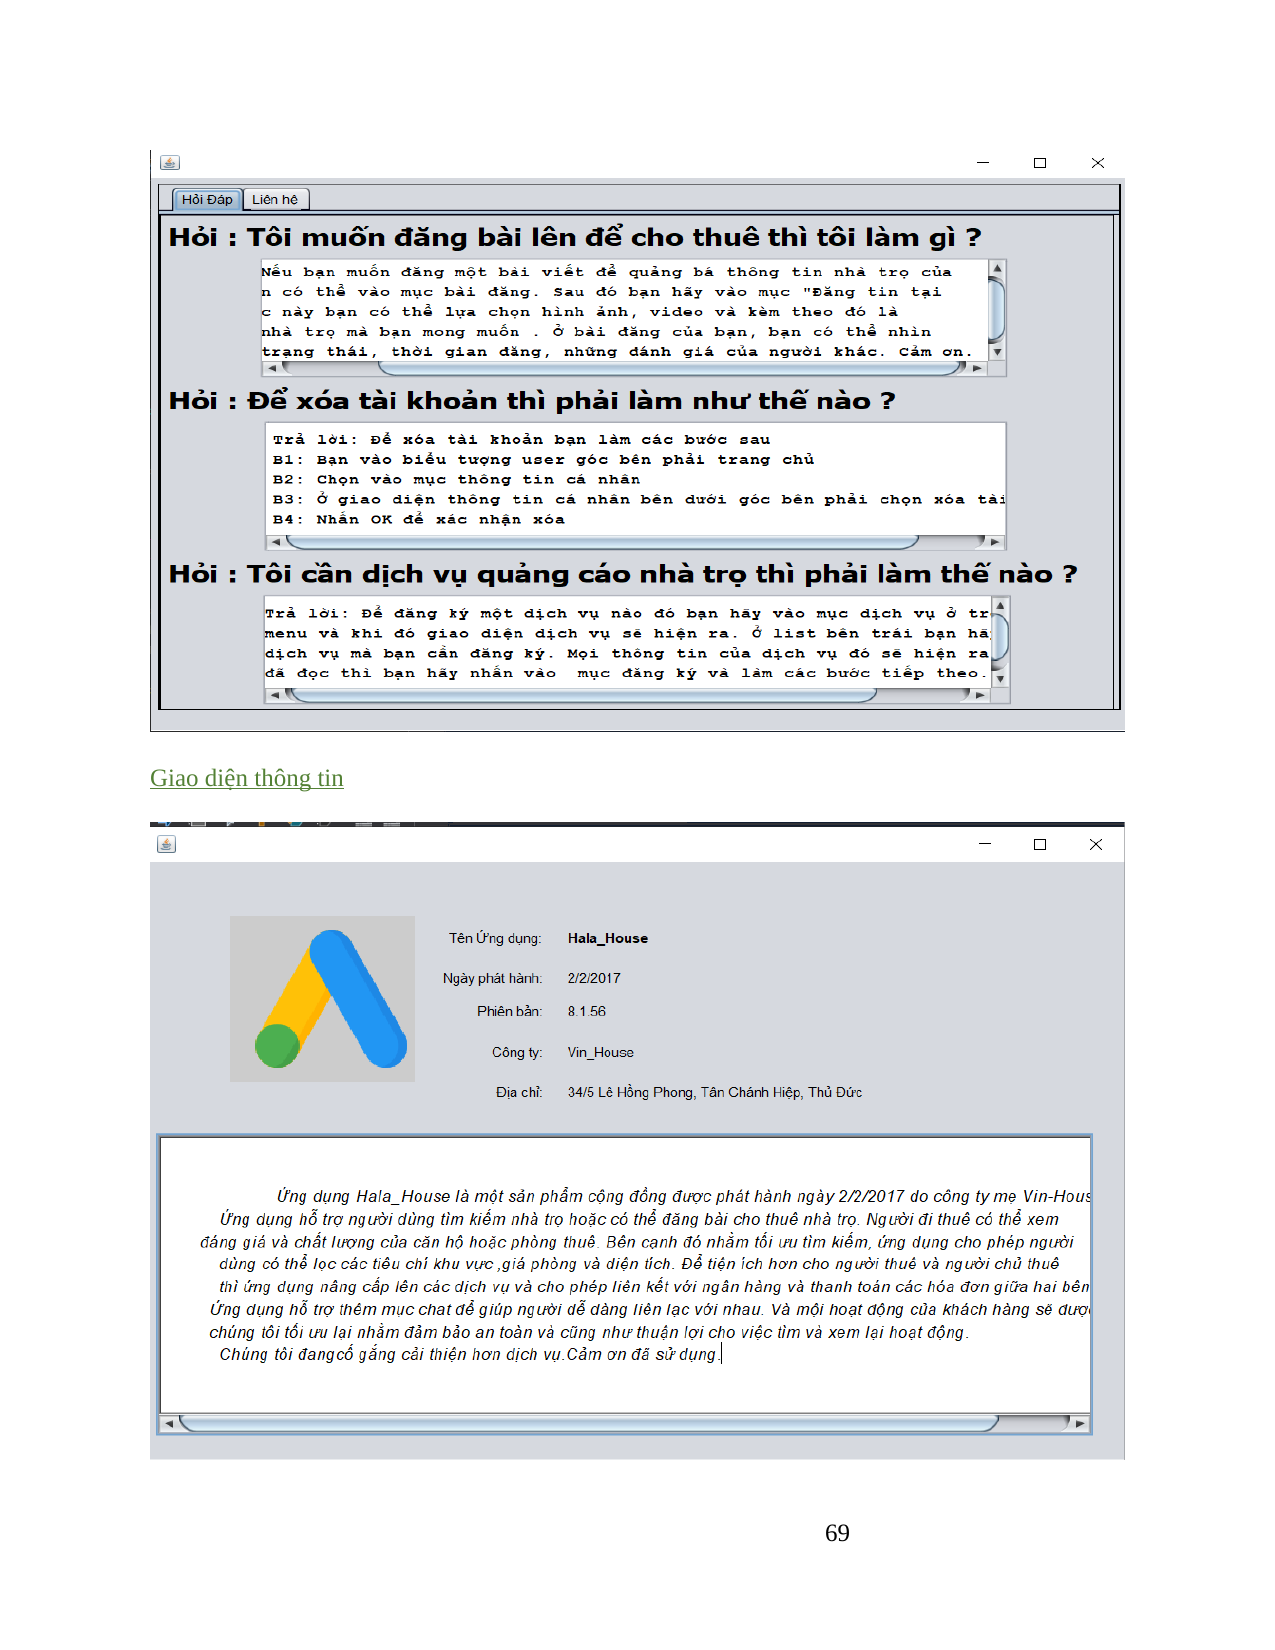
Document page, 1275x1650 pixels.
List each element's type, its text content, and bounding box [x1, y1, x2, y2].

picture [150, 150, 1125, 732]
text Giao diện thông tin [150, 763, 1125, 791]
picture [150, 822, 1125, 1460]
